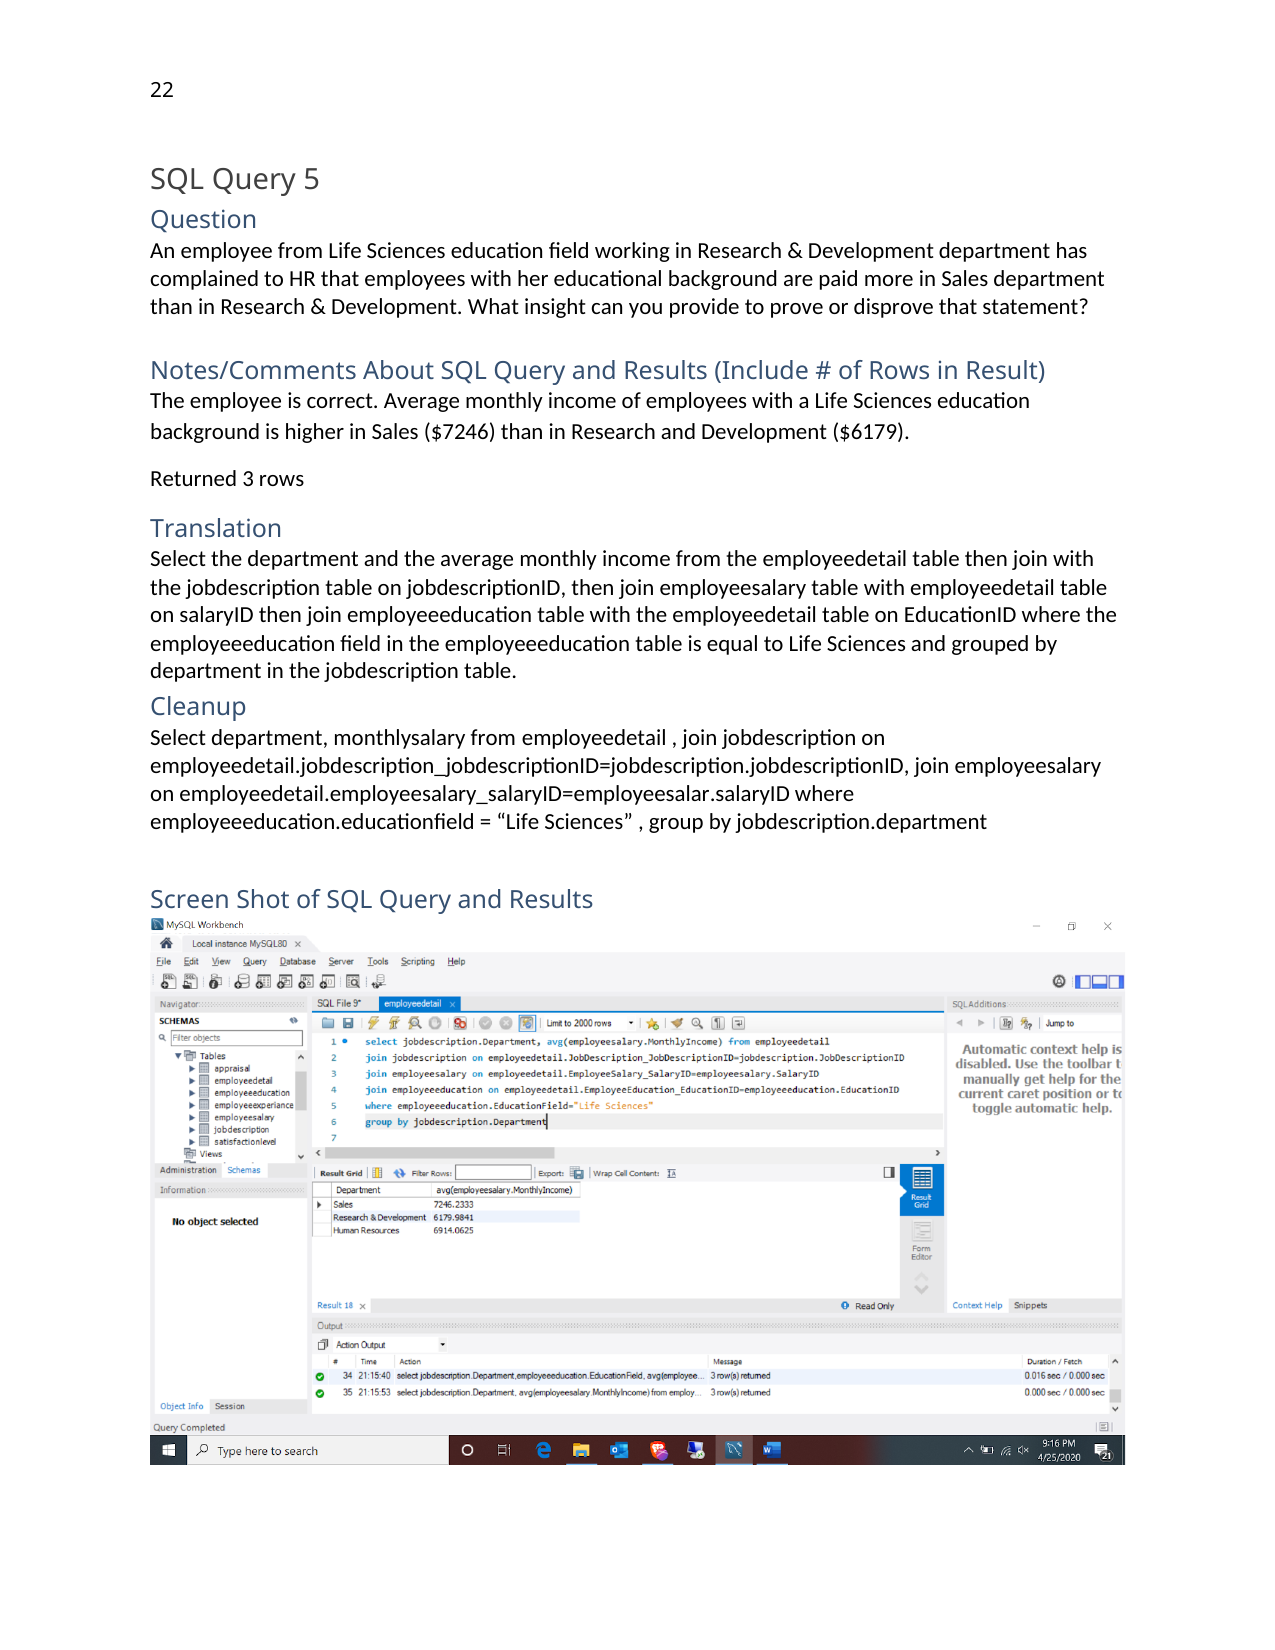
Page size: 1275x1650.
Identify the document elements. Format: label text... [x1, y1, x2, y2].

text An employee from Life Sciences education field working in Research & Development department has complained to HR that employees with her educational background are paid more in Sales department than in Research & Development. What insight can you provide to prove or disprove that statement? [150, 236, 1125, 320]
text Returned 3 rows [150, 464, 1125, 492]
subtitle Cleanup [150, 689, 1125, 723]
subtitle Notes/Comments About SQL Query and Results (Include # of Rows in Result) [150, 352, 1125, 387]
subtitle Screen Shot of SQL Query and Results [150, 882, 1125, 916]
subtitle SQL Query 5 [150, 158, 1125, 198]
text Select the department and the average monthly income from the employeedetail table then join with the jobdescription table on jobdescriptionID, then join employeesalary table with employeedetail table on salaryID then join employeeeducation table with the employeedetail table on EducationID where the employeeeducation field in the employeeeducation table is equal to Life Sciences and grouped by department in the jobdescription table. [150, 544, 1125, 685]
text The employee is correct. Average monthly income of employees with a Life Sciences education background is higher in Sales ($7246) than in Research and Development ($6179). [150, 387, 1125, 445]
picture [150, 916, 1125, 1465]
text Select department, monthlysalary from employeedetail , join jobdescription on employeedetail.jobdescription_jobdescriptionID=jobdescription.jobdescriptionID, join employeesalary on employeedetail.employeesalary_salaryID=employeesalar.salaryID where employeeeducation.educationfield = “Life Sciences” , group by jobdescription.department [150, 723, 1125, 835]
subtitle Translation [150, 511, 1125, 544]
subtitle Question [150, 202, 1125, 236]
